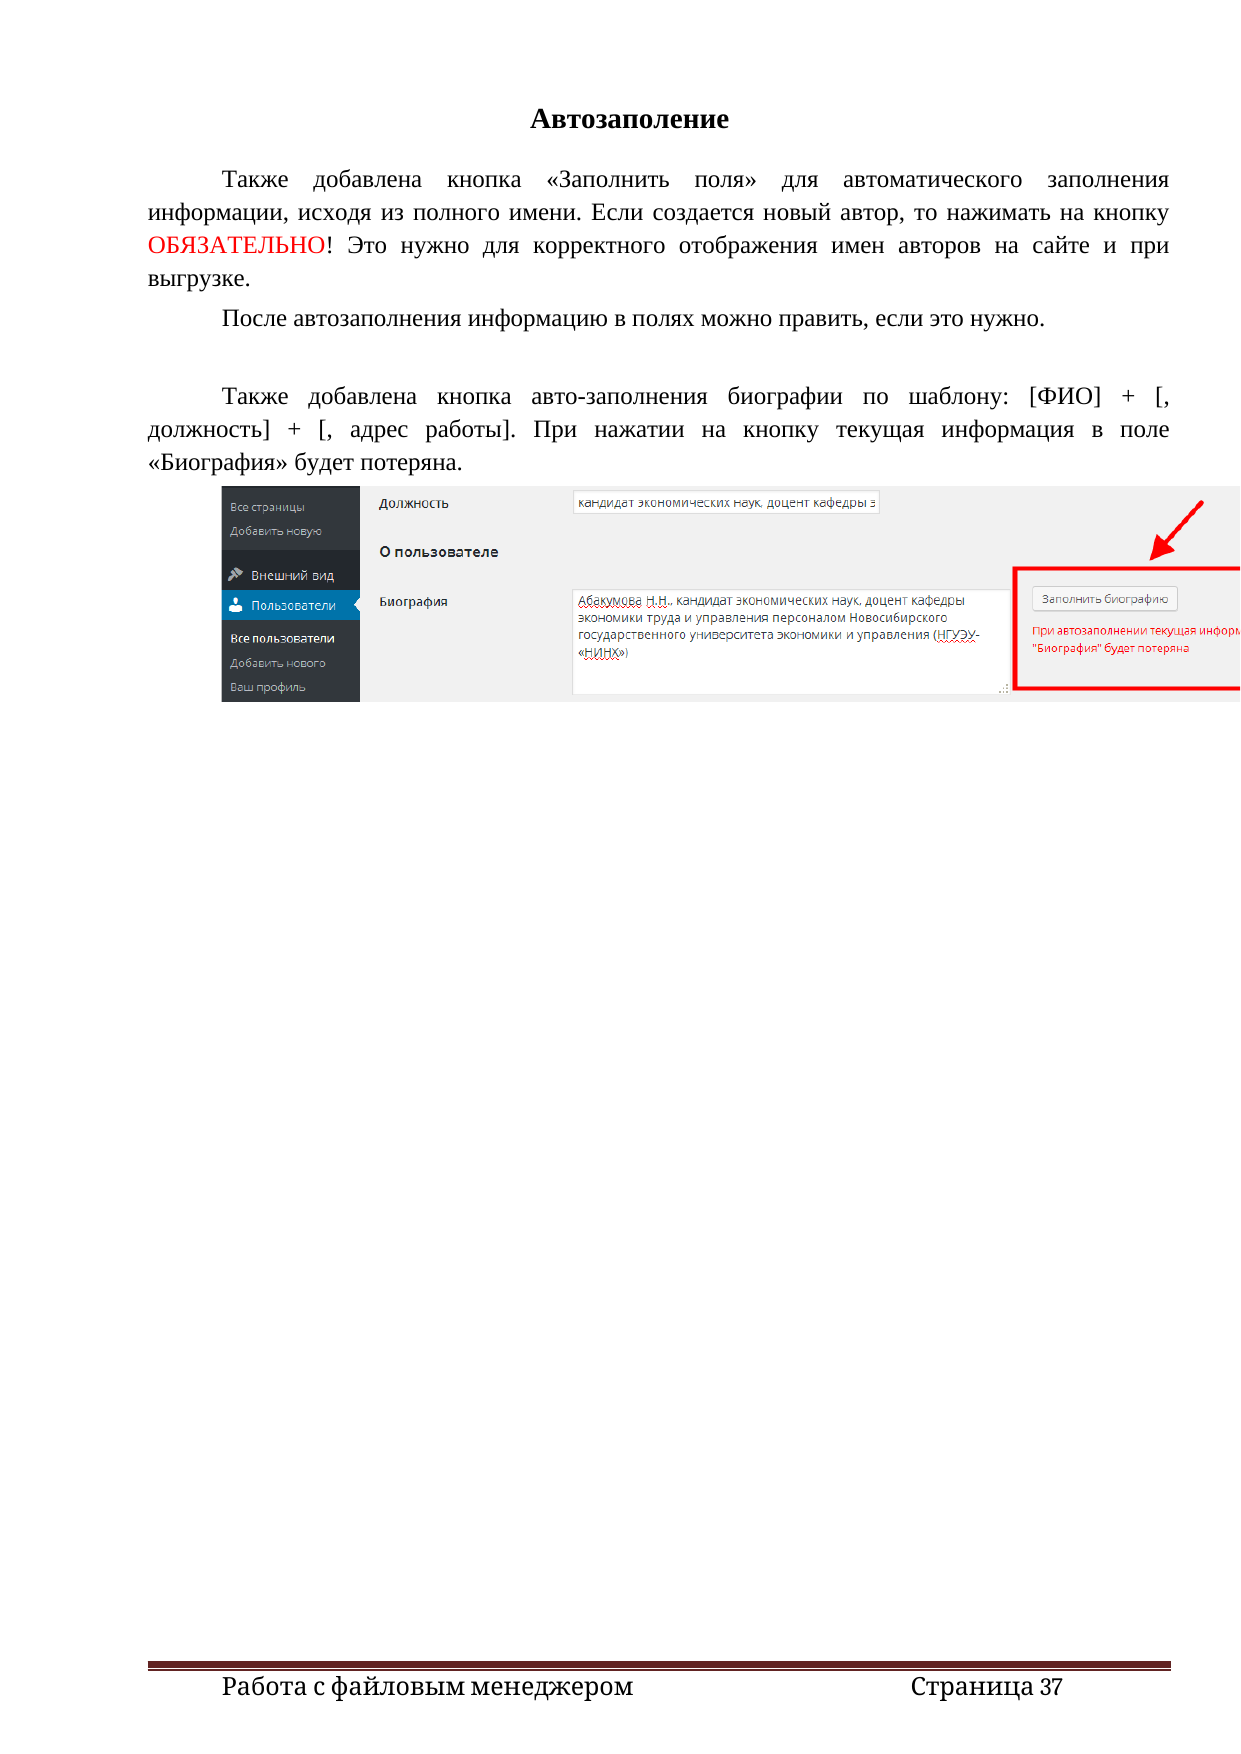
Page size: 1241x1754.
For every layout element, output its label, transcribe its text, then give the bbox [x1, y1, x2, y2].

text Автозаполение [89, 101, 1171, 134]
picture [221, 486, 1241, 702]
picture [230, 606, 242, 611]
text Также добавлена кнопка «Заполнить поля» для автоматического заполнения информации, исходя из полного имени. Если создается новый автор, то нажимать на кнопку ОБЯЗАТЕЛЬНО! Это нужно для корректного отображения имен авторов на сайте и при выгрузке. [148, 164, 1171, 292]
text Также добавлена кнопка авто-заполнения биографии по шаблону: [ФИО] + [, должность] + [, адрес работы]. При нажатии на кнопку текущая информация в поле «Биография» будет потеряна. [148, 381, 1171, 476]
text После автозаполнения информацию в полях можно править, если это нужно. [148, 303, 1171, 331]
